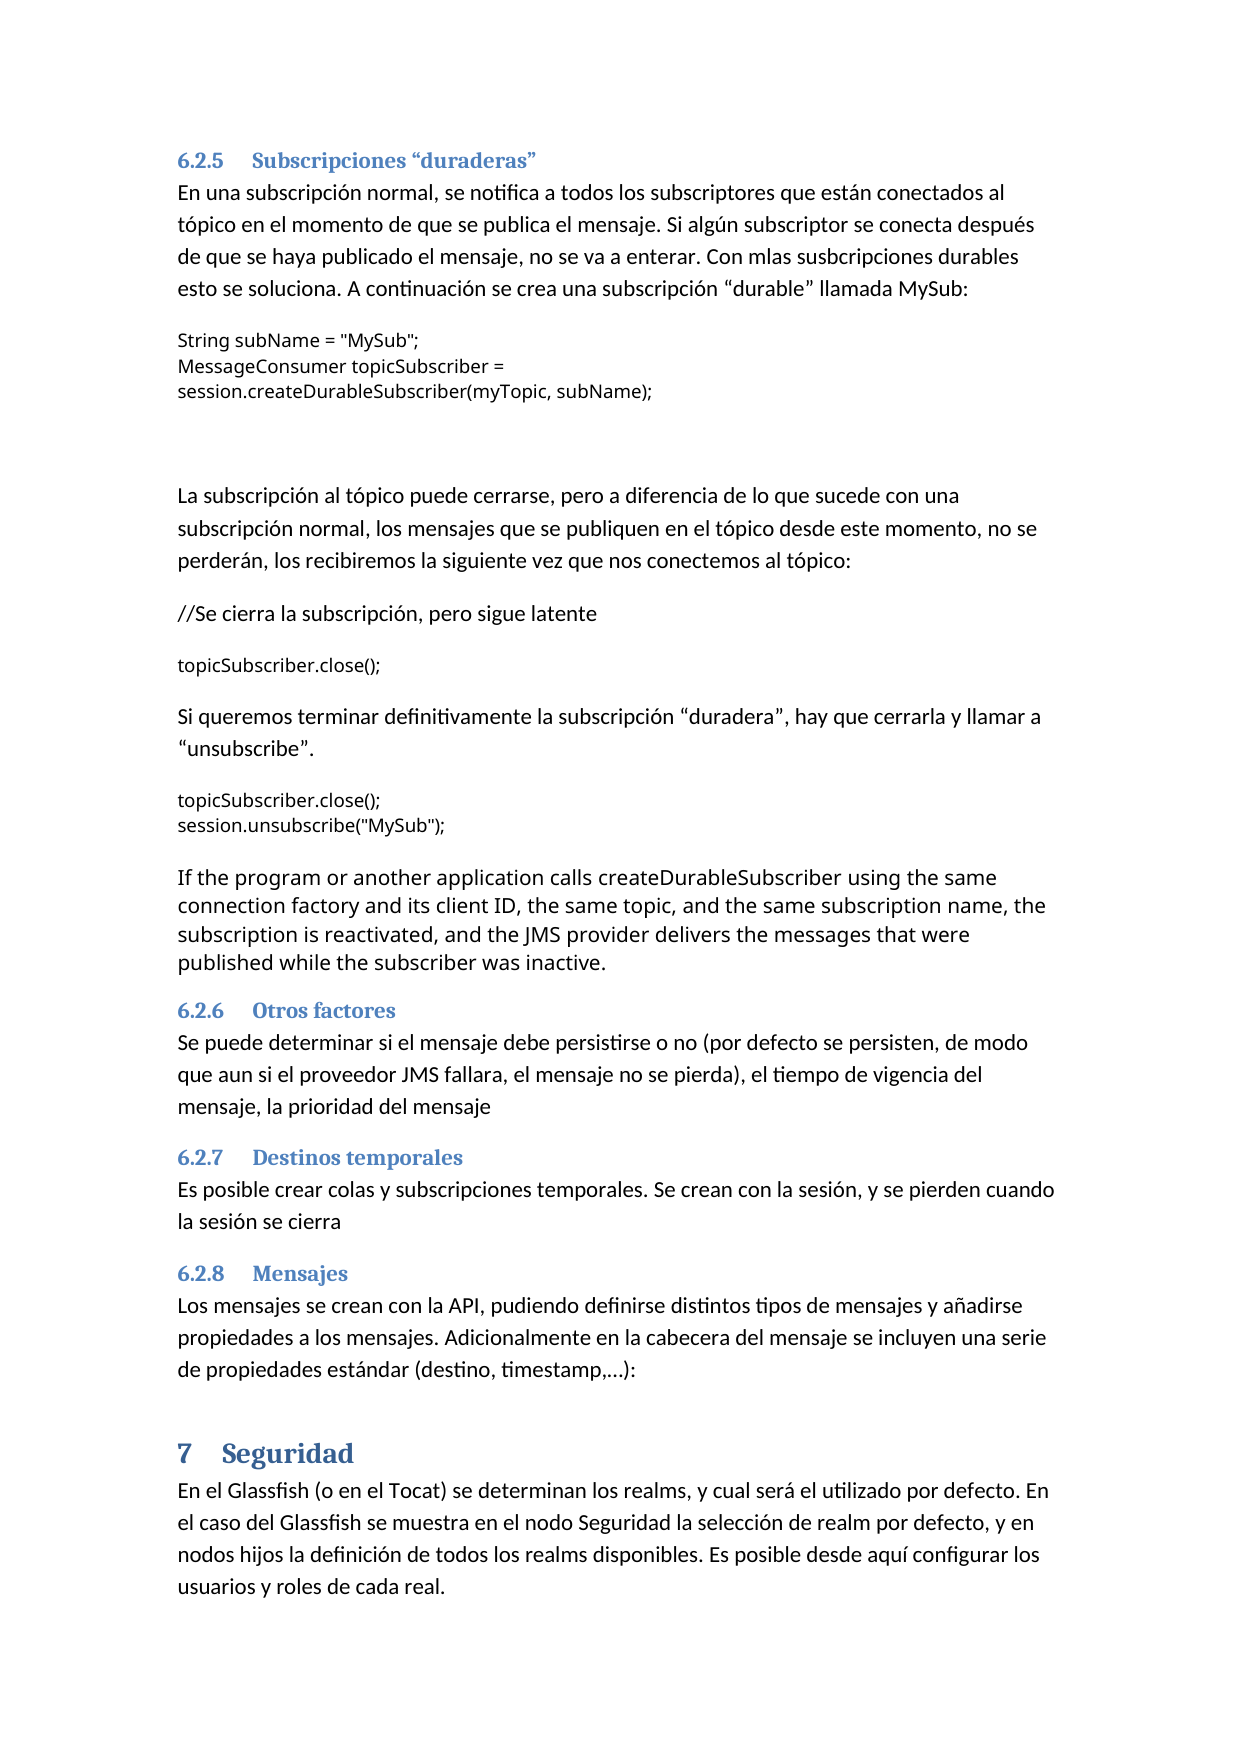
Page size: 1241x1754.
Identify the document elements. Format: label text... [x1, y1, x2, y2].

text topicSubscriber.close(); [177, 652, 1063, 677]
subtitle Otros factores [177, 997, 1063, 1024]
subtitle Mensajes [177, 1261, 1063, 1287]
text session.createDurableSubscriber(myTopic, subName); [177, 378, 1063, 404]
text En el Glassfish (o en el Tocat) se determinan los realms, y cual será el utilizado por defecto. En el caso del Glassfish se muestra en el nodo Seguridad la selección de realm por defecto, y en nodos hijos la definición de todos los realms disponibles. Es posible desde aquí configurar los usuarios y roles de cada real. [177, 1476, 1063, 1600]
text String subName = "MySub"; [177, 327, 1063, 353]
text Si queremos terminar definitivamente la subscripción “duradera”, hay que cerrarla y llamar a “unsubscribe”. [177, 702, 1063, 762]
text MessageConsumer topicSubscriber = [177, 353, 1063, 378]
text Se puede determinar si el mensaje debe persistirse o no (por defecto se persisten, de modo que aun si el proveedor JMS fallara, el mensaje no se pierda), el tiempo de vigencia del mensaje, la prioridad del mensaje [177, 1028, 1063, 1120]
text La subscripción al tópico puede cerrarse, pero a diferencia de lo que sucede con una subscripción normal, los mensajes que se publiquen en el tópico desde este momento, no se perderán, los recibiremos la siguiente vez que nos conectemos al tópico: [177, 482, 1063, 574]
subtitle Subscripciones “duraderas” [177, 148, 1063, 174]
subtitle Seguridad [177, 1437, 1063, 1471]
text session.unsubscribe("MySub"); [177, 813, 1063, 838]
text If the program or another application calls createDurableSubscriber using the same connection factory and its client ID, the same topic, and the same subscription name, the subscription is reactivated, and the JMS provider delivers the messages that were published while the subscriber was inactive. [177, 863, 1063, 977]
text topicSubscriber.close(); [177, 787, 1063, 813]
text //Se cierra la subscripción, pero sigue latente [177, 599, 1063, 627]
text Los mensajes se crean con la API, pudiendo definirse distintos tipos de mensajes y añadirse propiedades a los mensajes. Adicionalmente en la cabecera del mensaje se incluyen una serie de propiedades estándar (destino, timestamp,…): [177, 1291, 1063, 1383]
text Es posible crear colas y subscripciones temporales. Se crean con la sesión, y se pierden cuando la sesión se cierra [177, 1175, 1063, 1236]
subtitle Destinos temporales [177, 1145, 1063, 1171]
text En una subscripción normal, se notifica a todos los subscriptores que están conectados al tópico en el momento de que se publica el mensaje. Si algún subscriptor se conecta después de que se haya publicado el mensaje, no se va a enterar. Con mlas susbcripciones durables esto se soluciona. A continuación se crea una subscripción “durable” llamada MySub: [177, 178, 1063, 302]
